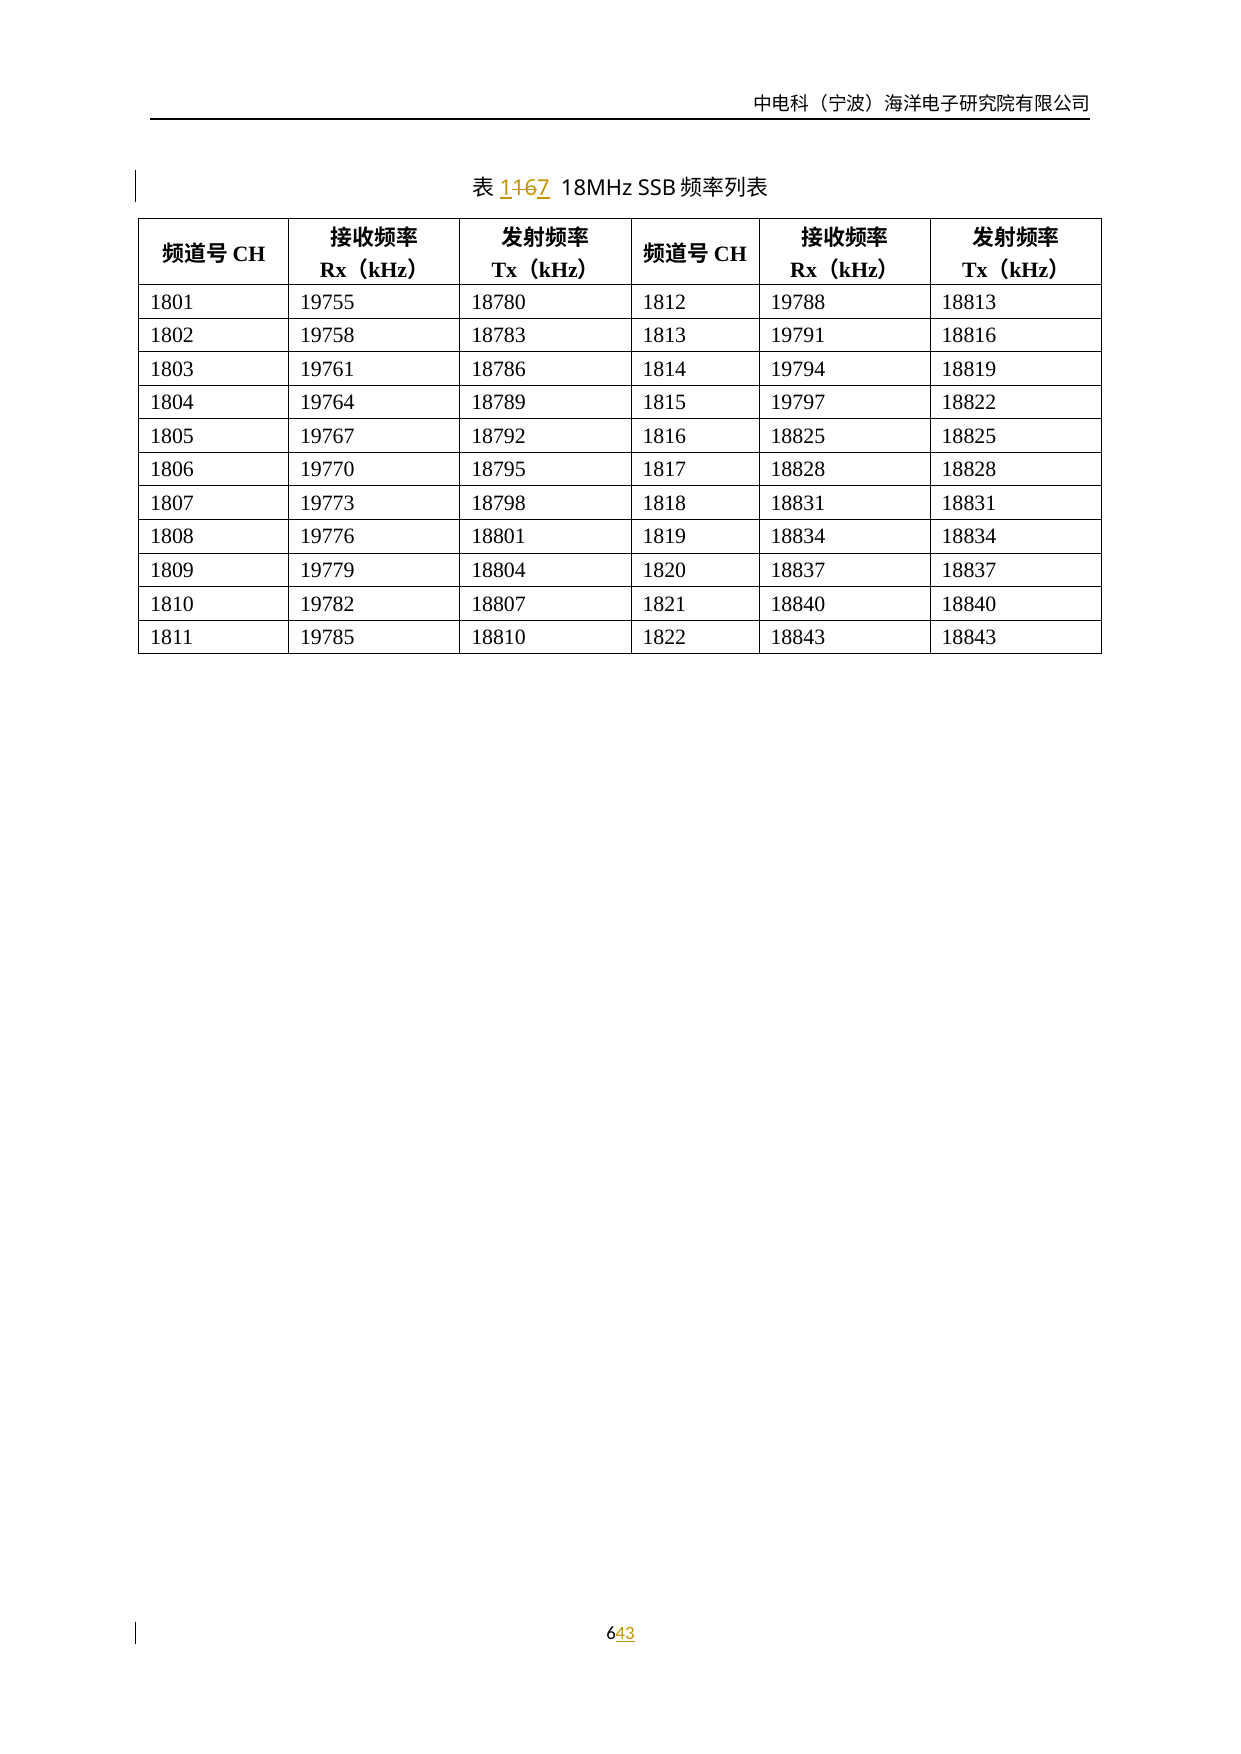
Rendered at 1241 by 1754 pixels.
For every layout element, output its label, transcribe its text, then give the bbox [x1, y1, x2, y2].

table_cell 1805 [139, 419, 288, 452]
table_cell 1816 [632, 419, 759, 452]
table_cell 19782 [289, 587, 459, 619]
table_cell 19788 [760, 285, 930, 318]
table_cell 18834 [931, 520, 1101, 552]
table_header 接收频率Rx（kHz） [289, 219, 459, 284]
table_cell 18792 [460, 419, 631, 452]
table_header 发射频率Tx（kHz） [460, 219, 631, 284]
text 表 18MHz SSB频率列表 [150, 170, 1090, 202]
table_cell 19779 [289, 554, 459, 586]
table_cell 19758 [289, 319, 459, 351]
table_cell 1804 [139, 386, 288, 418]
table_cell 18798 [460, 486, 631, 519]
table_cell 19791 [760, 319, 930, 351]
table_cell 18831 [931, 486, 1101, 519]
table_cell 18828 [760, 453, 930, 485]
table_cell 18840 [760, 587, 930, 619]
table_cell 18822 [931, 386, 1101, 418]
table_cell 18819 [931, 352, 1101, 385]
table_cell 1817 [632, 453, 759, 485]
table_cell 1811 [139, 621, 288, 653]
table_cell 18837 [931, 554, 1101, 586]
table_cell 1820 [632, 554, 759, 586]
table_header 频道号CH [139, 219, 288, 284]
table_cell 18795 [460, 453, 631, 485]
table_cell 19794 [760, 352, 930, 385]
table_cell 19785 [289, 621, 459, 653]
table_cell 1801 [139, 285, 288, 318]
table_cell 1809 [139, 554, 288, 586]
table_cell 19764 [289, 386, 459, 418]
table_cell 1822 [632, 621, 759, 653]
table_header 频道号CH [632, 219, 759, 284]
table_cell 18786 [460, 352, 631, 385]
table_cell 1810 [139, 587, 288, 619]
table_cell 1802 [139, 319, 288, 351]
table_cell 1814 [632, 352, 759, 385]
table_cell 19797 [760, 386, 930, 418]
table_cell 19755 [289, 285, 459, 318]
table_cell 1813 [632, 319, 759, 351]
table_cell 18843 [931, 621, 1101, 653]
table_cell 1807 [139, 486, 288, 519]
table_cell 19770 [289, 453, 459, 485]
table_cell 19776 [289, 520, 459, 552]
table_cell 18810 [460, 621, 631, 653]
table_cell 18816 [931, 319, 1101, 351]
table_header 接收频率Rx（kHz） [760, 219, 930, 284]
table_cell 18843 [760, 621, 930, 653]
table_cell 18783 [460, 319, 631, 351]
table_cell 1812 [632, 285, 759, 318]
table_cell 18780 [460, 285, 631, 318]
table_cell 18813 [931, 285, 1101, 318]
table_cell 1808 [139, 520, 288, 552]
table_cell 18789 [460, 386, 631, 418]
table_cell 18828 [931, 453, 1101, 485]
table_cell 18840 [931, 587, 1101, 619]
table_cell 19773 [289, 486, 459, 519]
table_cell 1803 [139, 352, 288, 385]
table_cell 18834 [760, 520, 930, 552]
table_cell 1818 [632, 486, 759, 519]
table_cell 18831 [760, 486, 930, 519]
table_cell 19767 [289, 419, 459, 452]
table_cell 18825 [760, 419, 930, 452]
table_cell 18807 [460, 587, 631, 619]
table_cell 18804 [460, 554, 631, 586]
table_cell 1819 [632, 520, 759, 552]
table_cell 19761 [289, 352, 459, 385]
table_cell 1806 [139, 453, 288, 485]
table_cell 18825 [931, 419, 1101, 452]
table_cell 18801 [460, 520, 631, 552]
table_header 发射频率Tx（kHz） [931, 219, 1101, 284]
table_cell 18837 [760, 554, 930, 586]
table_cell 1815 [632, 386, 759, 418]
table_cell 1821 [632, 587, 759, 619]
